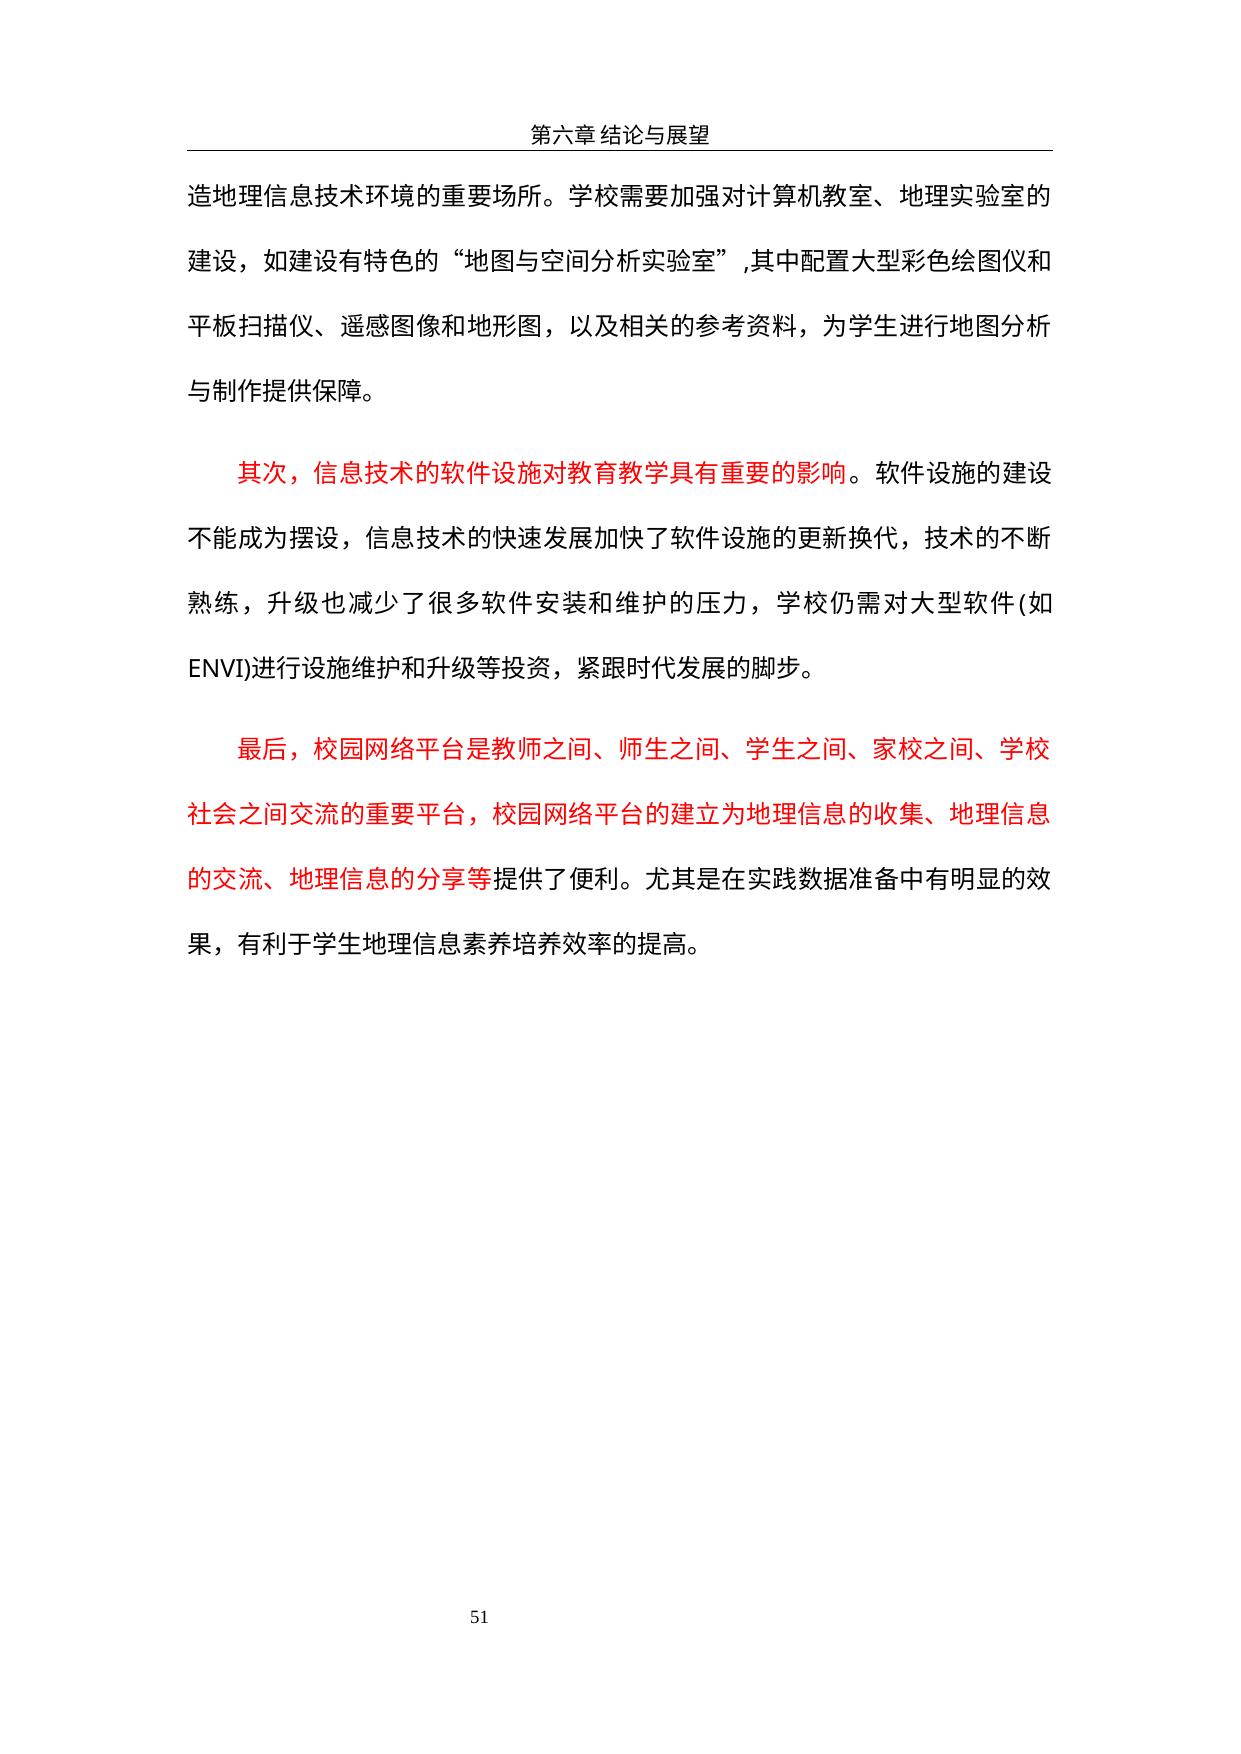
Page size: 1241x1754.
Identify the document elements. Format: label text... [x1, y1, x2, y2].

list 其次，信息技术的软件设施对教育教学具有重要的影响。软件设施的建设不能成为摆设，信息技术的快速发展加快了软件设施的更新换代，技术的不断熟练，升级也减少了很多软件安装和维护的压力，学校仍需对大型软件(如 ENVI)进行设施维护和升级等投资，紧跟时代发展的脚步。 [187, 439, 1053, 699]
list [187, 162, 1053, 422]
list 最后，校园网络平台是教师之间、师生之间、学生之间、家校之间、学校社会之间交流的重要平台，校园网络平台的建立为地理信息的收集、地理信息的交流、地理信息的分享等提供了便利。尤其是在实践数据准备中有明显的效果，有利于学生地理信息素养培养效率的提高。 [187, 715, 1053, 975]
